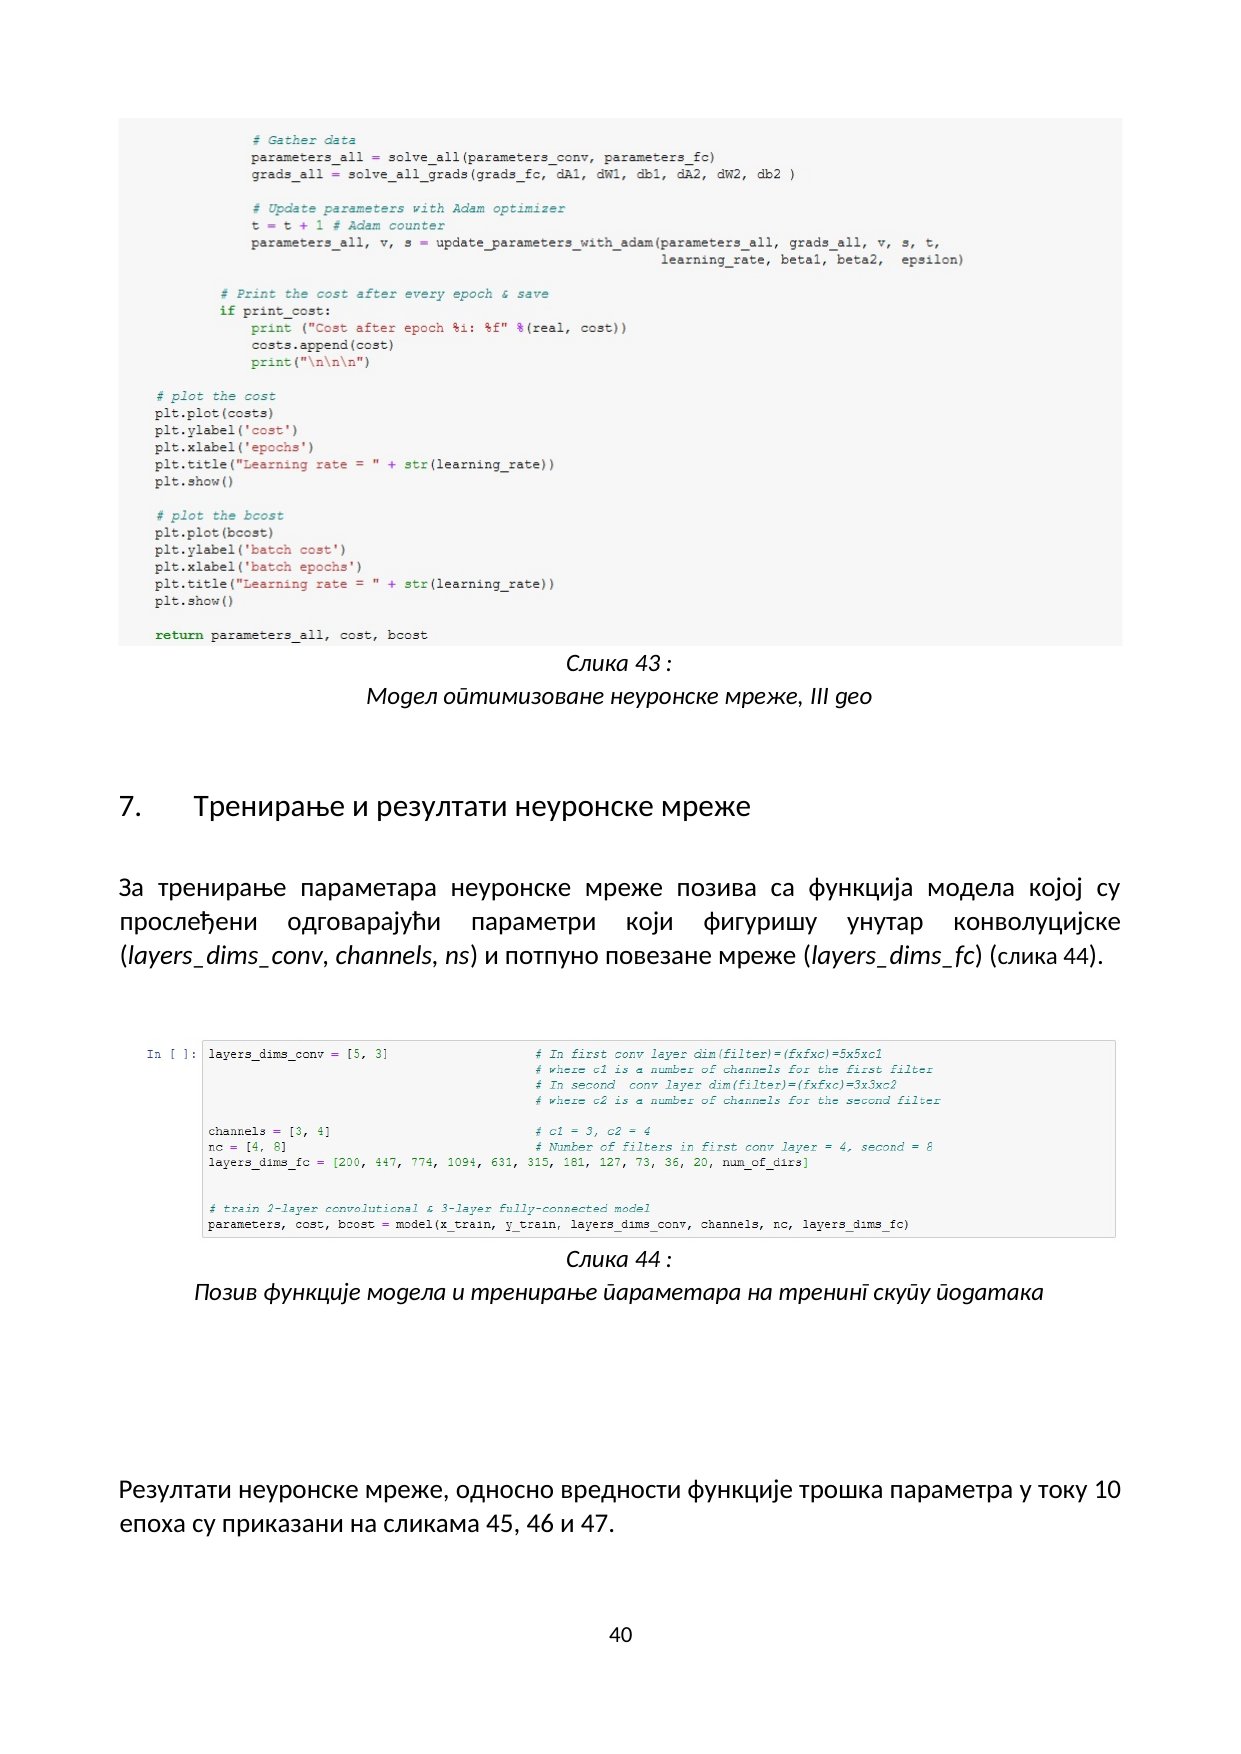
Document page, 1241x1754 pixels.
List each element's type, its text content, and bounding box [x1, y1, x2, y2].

text 7. Тренирање и резултати неуронске мреже [118, 786, 1122, 824]
text Слика 43 : [118, 648, 1122, 678]
picture [118, 1038, 1123, 1242]
picture [118, 118, 1123, 646]
text Резултати неуронске мреже, односно вредности функције трошка параметра у току 10 епоха су приказани на сликама 45, 46 и 47. [118, 1472, 1122, 1539]
text Позив функције модела и тренирање параметара на тренинг скупу података [118, 1276, 1122, 1307]
text За тренирање параметара неуронске мреже позива са функција модела којој су прослеђени одговарајући параметри који фигуришу унутар конволуцијске (layers_dims_conv, channels, ns) и потпуно повезане мреже (layers_dims_fc) (слика 44). [118, 870, 1122, 971]
text Модел оптимизоване неуронске мреже, III део [118, 680, 1122, 711]
text Слика 44 : [118, 1243, 1122, 1274]
